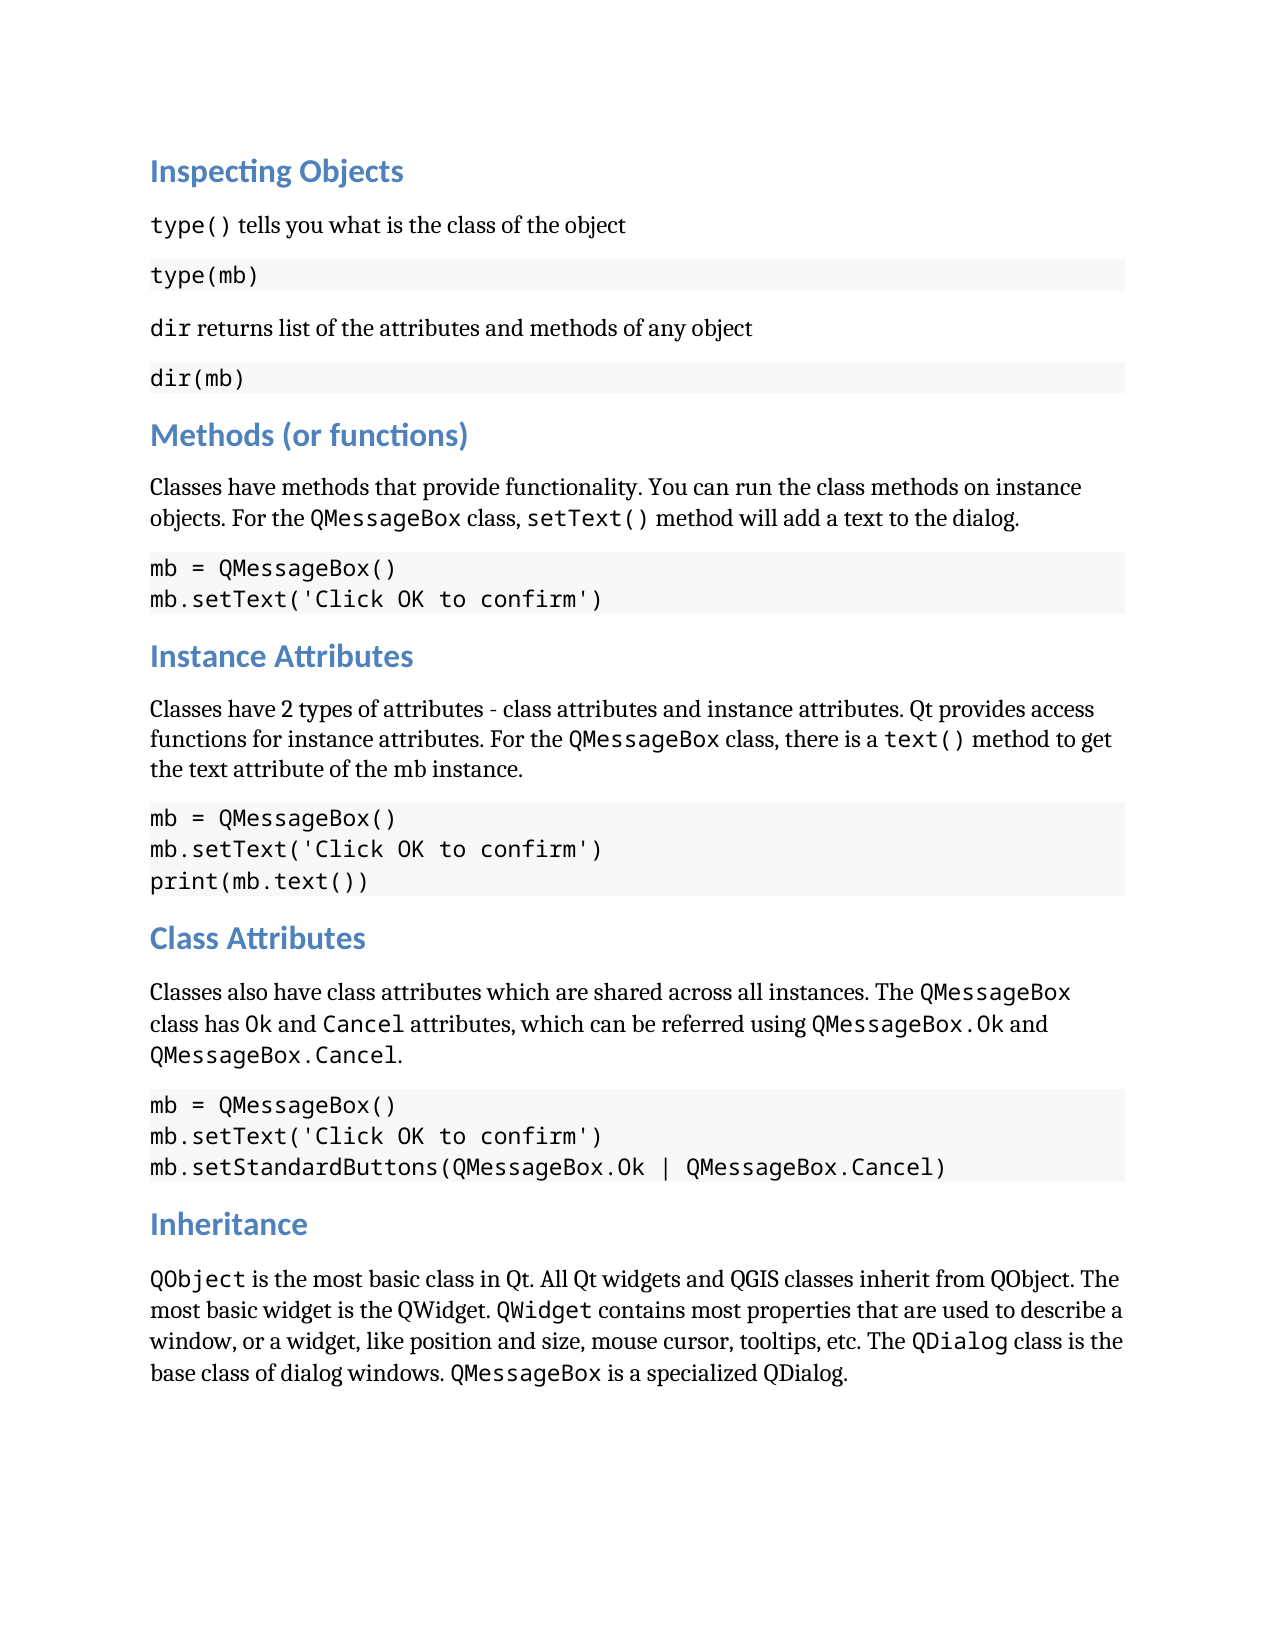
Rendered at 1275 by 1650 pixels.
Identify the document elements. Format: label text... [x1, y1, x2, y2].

text dir returns list of the attributes and methods of any object [150, 312, 1125, 343]
text QObject is the most basic class in Qt. All Qt widgets and QGIS classes inherit from QObject. The most basic widget is the QWidget. QWidget contains most properties that are used to describe a window, or a widget, like position and size, mouse cursor, tooltips, etc. The QDialog class is the base class of dialog windows. QMessageBox is a specialized QDialog. [150, 1263, 1125, 1388]
text dir(mb) [150, 362, 1125, 393]
subtitle Inheritance [150, 1203, 1125, 1244]
text Classes also have class attributes which are shared across all instances. The QMessageBox class has Ok and Cancel attributes, which can be referred using QMessageBox.Ok and QMessageBox.Cancel. [150, 976, 1125, 1070]
text mb = QMessageBox() mb.setText('Click OK to confirm') print(mb.text()) [150, 802, 1125, 896]
subtitle Inspecting Objects [150, 150, 1125, 191]
text Classes have 2 types of attributes - class attributes and instance attributes. Qt provides access functions for instance attributes. For the QMessageBox class, there is a text() method to get the text attribute of the mb instance. [150, 695, 1125, 783]
text mb = QMessageBox() mb.setText('Click OK to confirm') [150, 552, 1125, 614]
text mb = QMessageBox() mb.setText('Click OK to confirm') mb.setStandardButtons(QMessageBox.Ok | QMessageBox.Cancel) [150, 1089, 1125, 1182]
text type() tells you what is the class of the object [150, 209, 1125, 241]
subtitle Instance Attributes [150, 635, 1125, 676]
text Classes have methods that provide functionality. You can run the class methods on instance objects. For the QMessageBox class, setText() method will add a text to the dialog. [150, 473, 1125, 533]
text type(mb) [150, 259, 1125, 291]
subtitle Methods (or functions) [150, 414, 1125, 454]
subtitle Class Attributes [150, 917, 1125, 957]
